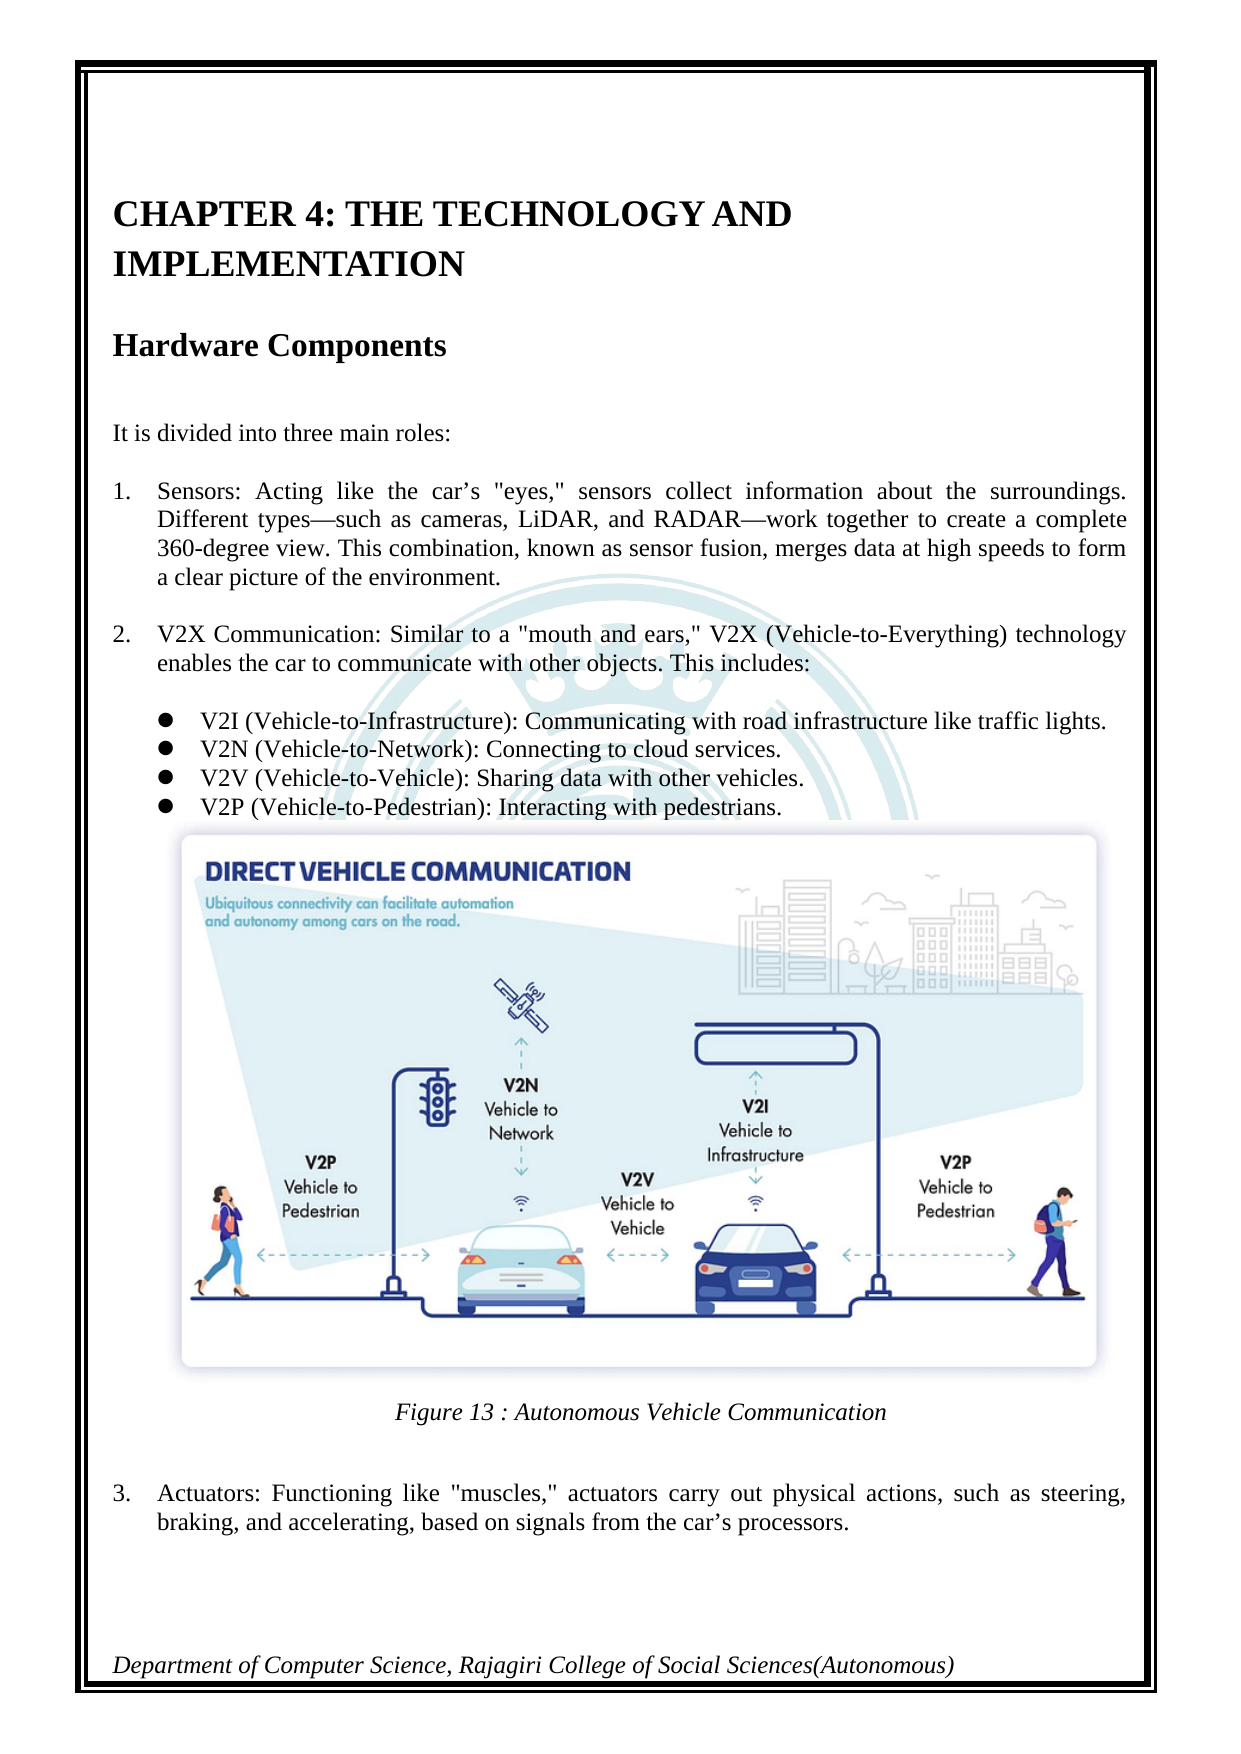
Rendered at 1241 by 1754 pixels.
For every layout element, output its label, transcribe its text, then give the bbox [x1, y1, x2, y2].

list V2I (Vehicle-to-Infrastructure): Communicating with road infrastructure like traffic lights. [156, 706, 1128, 734]
list Actuators: Functioning like "muscles," actuators carry out physical actions, such as steering, braking, and accelerating, based on signals from the car’s processors. [112, 1478, 1128, 1536]
list V2N (Vehicle-to-Network): Connecting to cloud services. [156, 734, 1128, 763]
subtitle CHAPTER 4: THE TECHNOLOGY AND IMPLEMENTATION [112, 191, 1128, 284]
list V2X Communication: Similar to a "mouth and ears," V2X (Vehicle-to-Everything) technology enables the car to communicate with other objects. This includes: [112, 619, 1128, 677]
list V2P (Vehicle-to-Pedestrian): Interacting with pedestrians. [156, 792, 1128, 821]
picture [164, 820, 1120, 1397]
text Figure 13 : Autonomous Vehicle Communication [156, 1397, 1128, 1426]
list Sensors: Acting like the car’s "eyes," sensors collect information about the surroundings. Different types—such as cameras, LiDAR, and RADAR—work together to create a complete 360-degree view. This combination, known as sensor fusion, merges data at high speeds to form a clear picture of the environment. [112, 476, 1128, 591]
subtitle Hardware Components [112, 325, 1128, 363]
text It is divided into three main roles: [112, 418, 1128, 447]
list V2V (Vehicle-to-Vehicle): Sharing data with other vehicles. [156, 763, 1128, 792]
